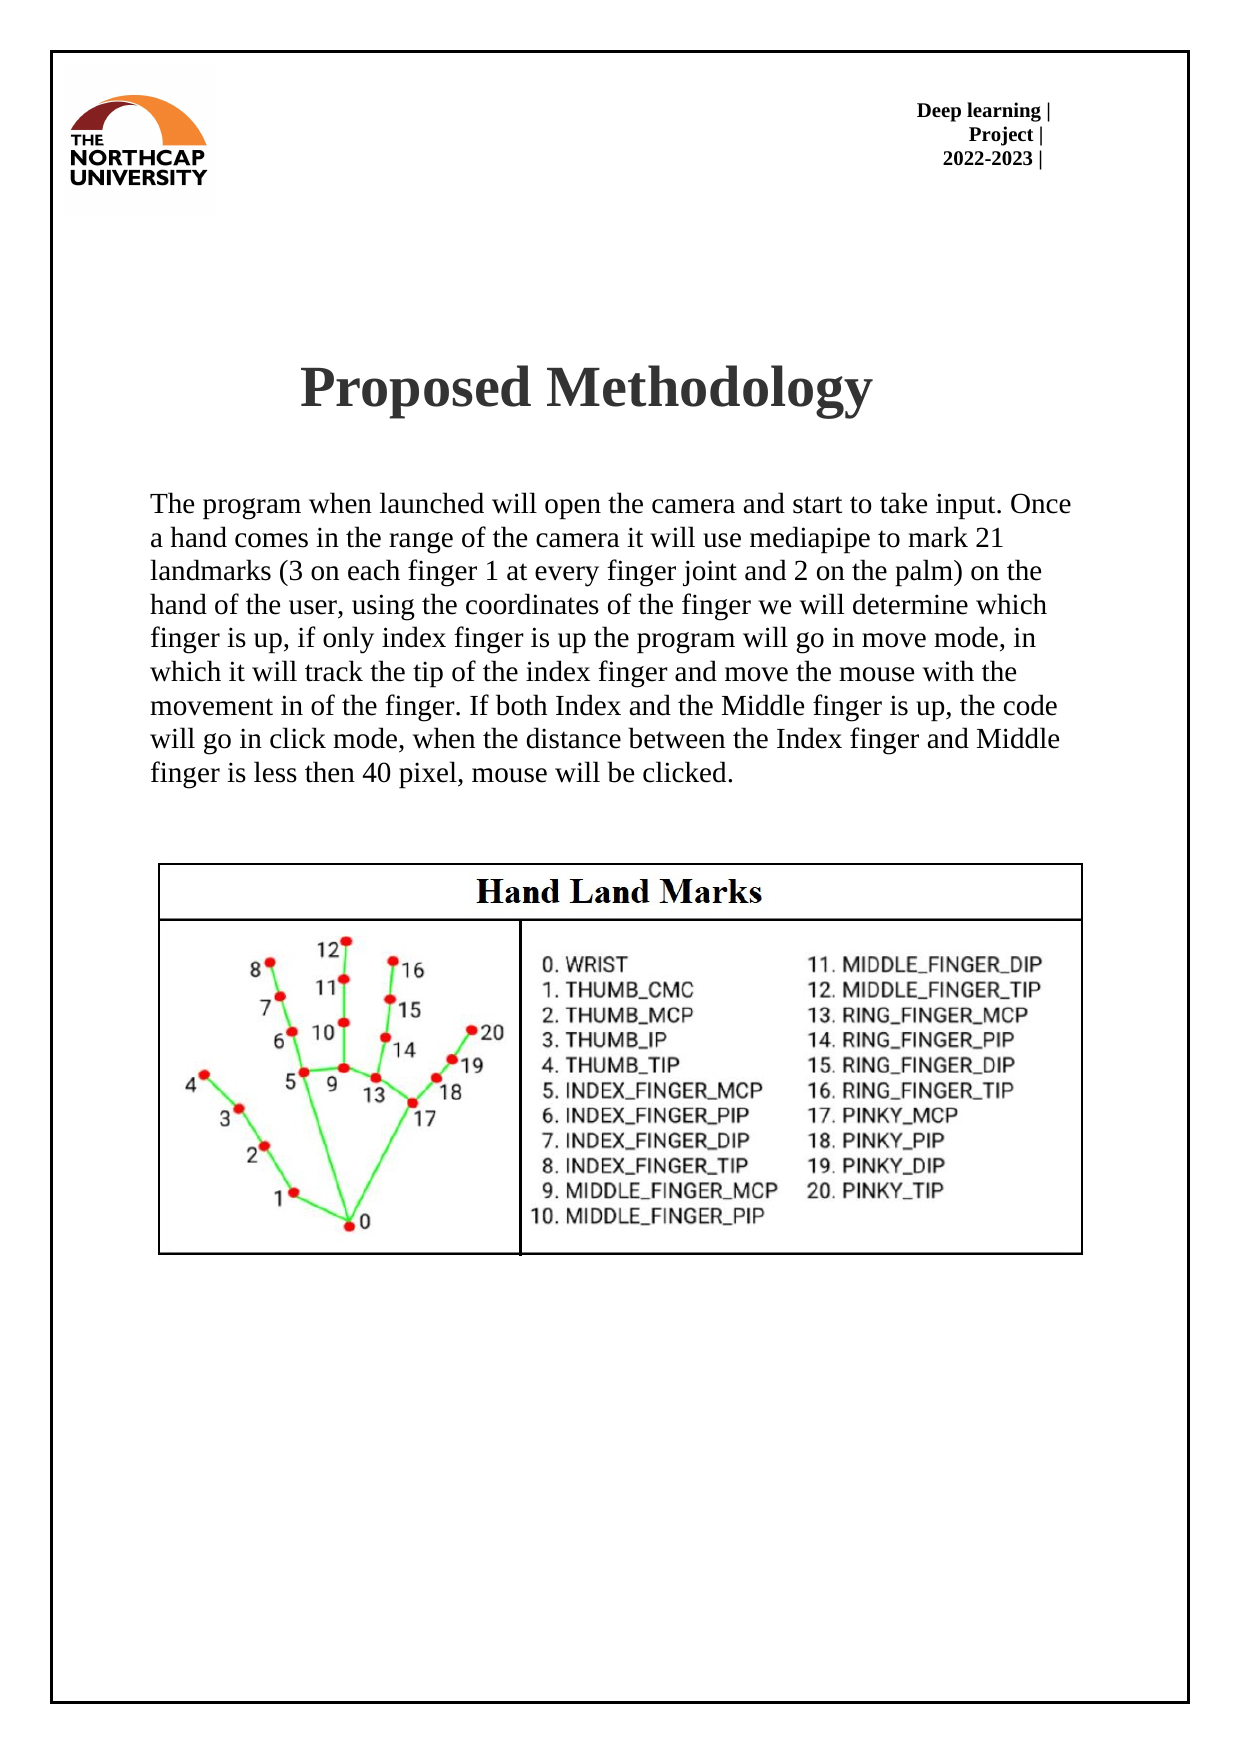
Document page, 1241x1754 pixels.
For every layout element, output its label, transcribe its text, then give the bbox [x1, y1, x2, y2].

picture [150, 847, 1091, 1254]
picture [57, 58, 218, 219]
text The program when launched will open the camera and start to take input. Once a hand comes in the range of the camera it will use mediapipe to mark 21 landmarks (3 on each finger 1 at every finger joint and 2 on the palm) on the hand of the user, using the coordinates of the finger we will determine which finger is up, if only index finger is up the program will go in move mode, in which it will track the tip of the index finger and move the mouse with the movement in of the finger. If both Index and the Middle finger is up, the code will go in click mode, when the distance between the Index finger and Middle finger is less then 40 pixel, mouse will be clicked. [150, 479, 1090, 781]
text Proposed Methodology [150, 344, 1090, 412]
